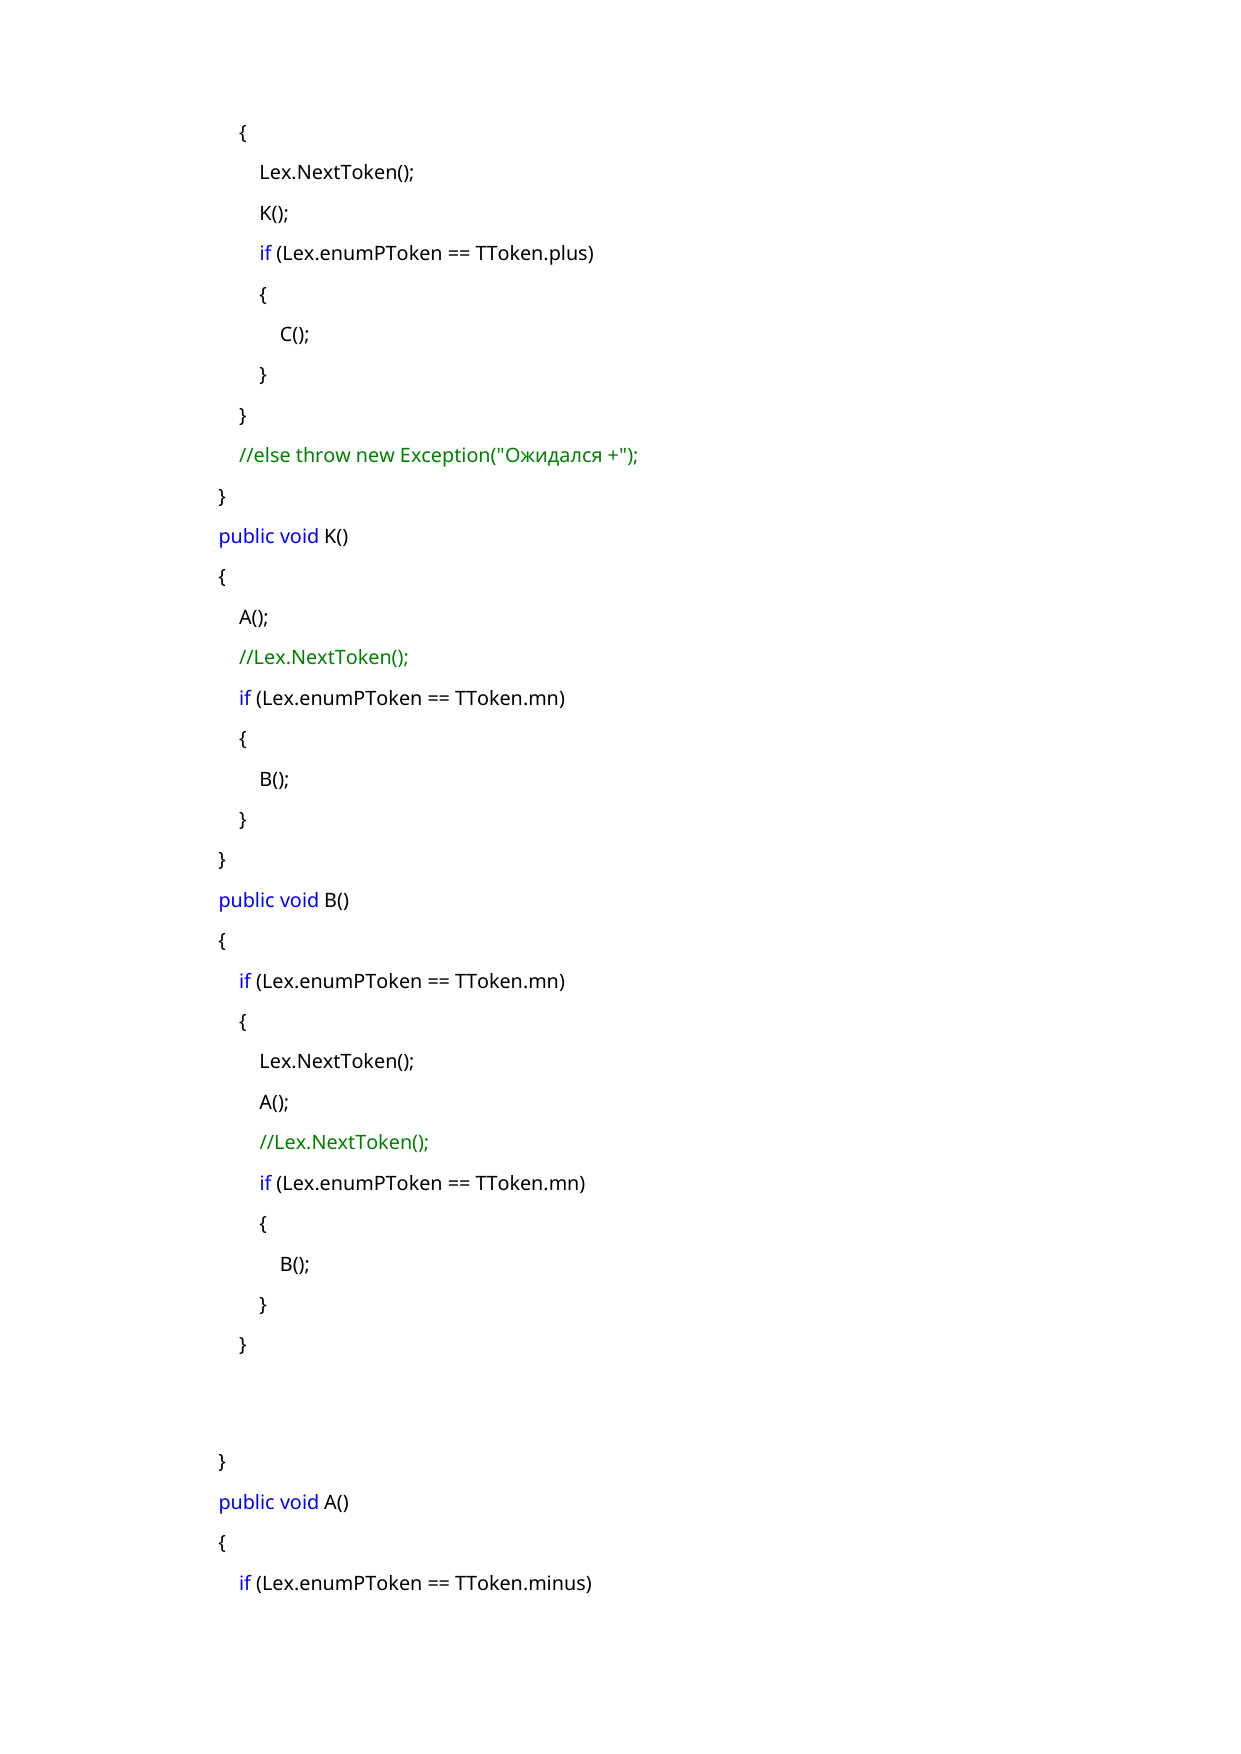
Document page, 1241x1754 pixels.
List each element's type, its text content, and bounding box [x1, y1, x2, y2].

text { [177, 926, 1152, 953]
text } [177, 1290, 1152, 1317]
text public void B() [177, 886, 1152, 913]
text C(); [177, 320, 1152, 347]
text { [177, 1007, 1152, 1034]
text if (Lex.enumPToken == TToken.mn) [177, 684, 1152, 711]
text { [177, 118, 1152, 145]
text { [177, 1528, 1152, 1555]
text Lex.NextToken(); [177, 1048, 1152, 1075]
text if (Lex.enumPToken == TToken.minus) [177, 1569, 1152, 1596]
text //Lex.NextToken(); [177, 1128, 1152, 1156]
text { [177, 724, 1152, 751]
text { [177, 1209, 1152, 1236]
text B(); [177, 765, 1152, 792]
text { [177, 280, 1152, 307]
text B(); [177, 1250, 1152, 1277]
text } [177, 1447, 1152, 1474]
text } [177, 805, 1152, 832]
text { [177, 563, 1152, 590]
text public void K() [177, 522, 1152, 549]
text } [177, 846, 1152, 873]
text public void A() [177, 1488, 1152, 1515]
text //Lex.NextToken(); [177, 643, 1152, 671]
text Lex.NextToken(); [177, 158, 1152, 186]
text //else throw new Exception("Ожидалcя +"); [177, 441, 1152, 468]
text } [177, 361, 1152, 388]
text A(); [177, 603, 1152, 630]
text } [177, 1331, 1152, 1358]
text } [177, 482, 1152, 509]
text if (Lex.enumPToken == TToken.plus) [177, 239, 1152, 266]
text if (Lex.enumPToken == TToken.mn) [177, 1169, 1152, 1196]
text A(); [177, 1088, 1152, 1115]
text K(); [177, 199, 1152, 226]
text if (Lex.enumPToken == TToken.mn) [177, 967, 1152, 994]
text } [177, 401, 1152, 428]
